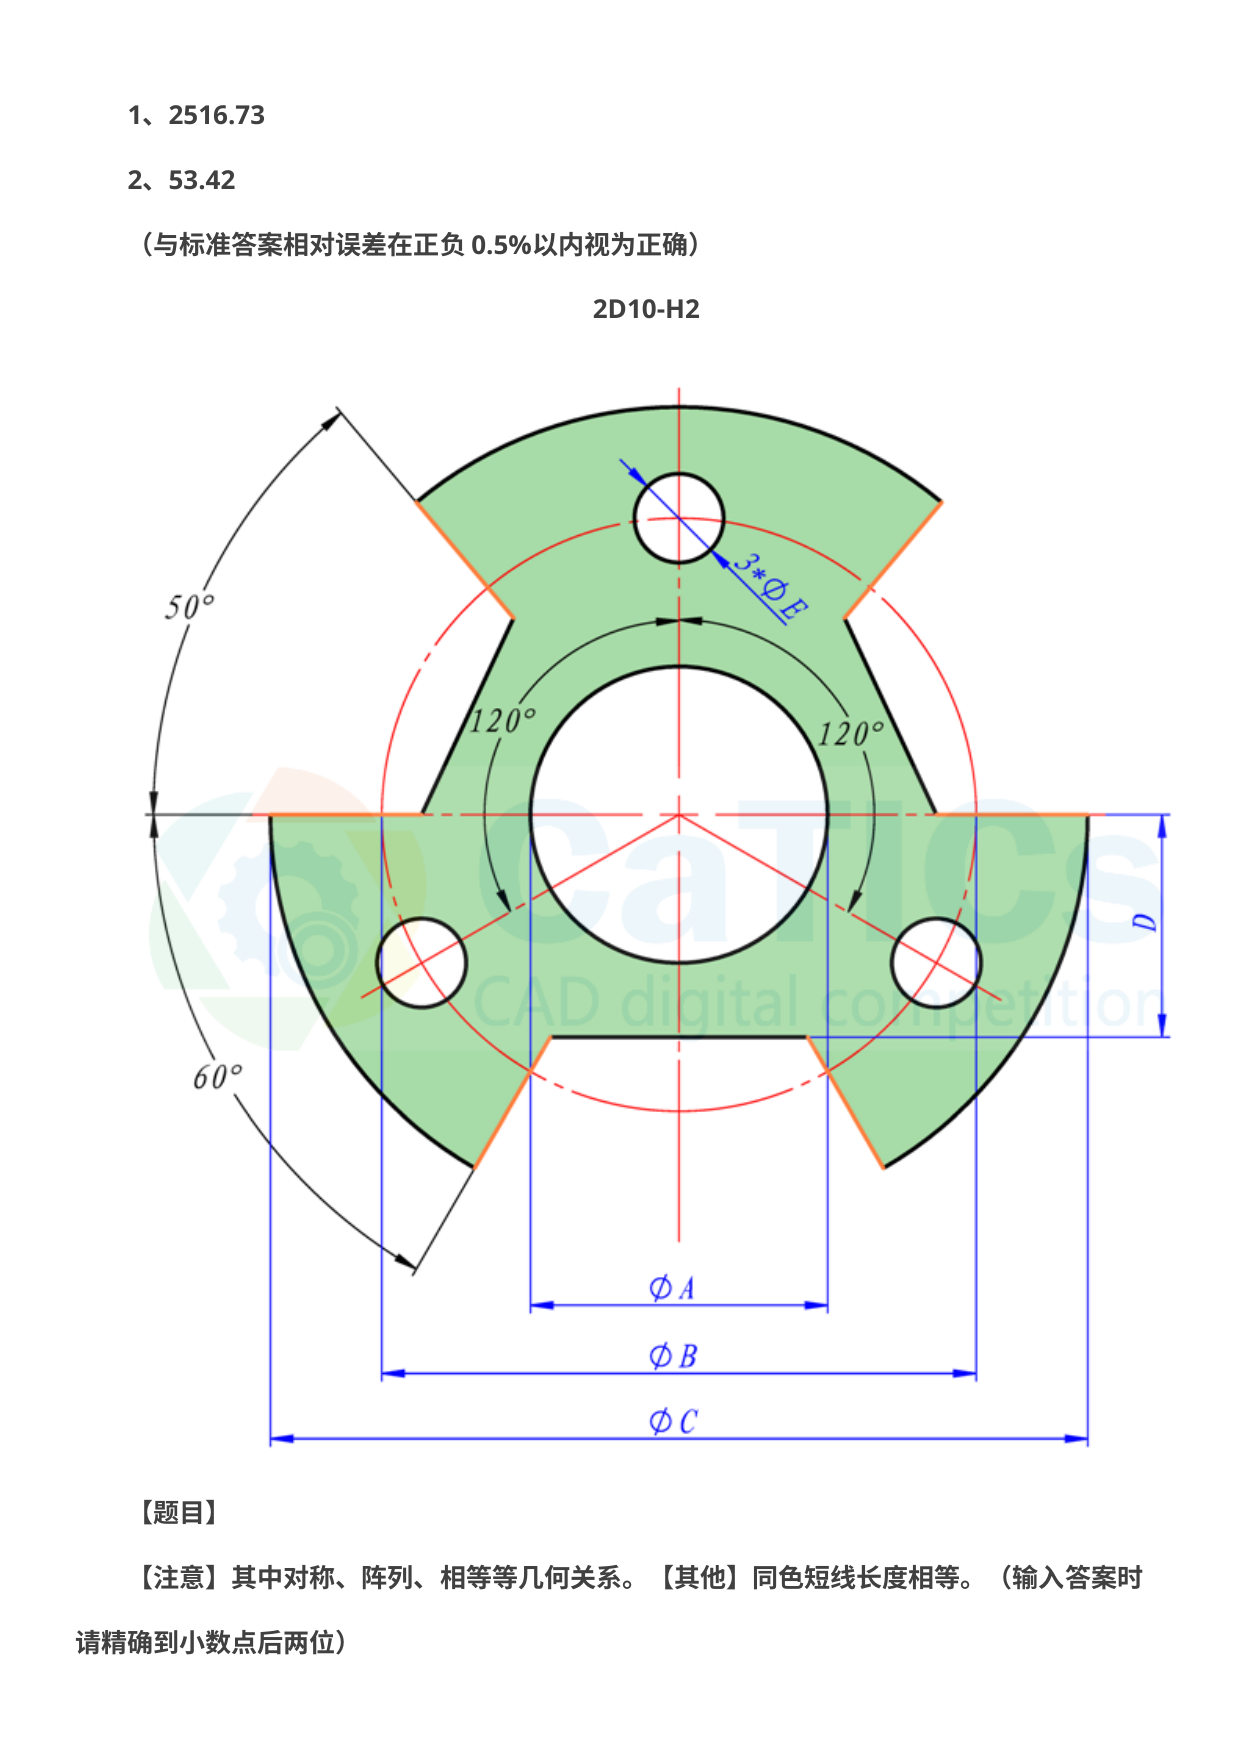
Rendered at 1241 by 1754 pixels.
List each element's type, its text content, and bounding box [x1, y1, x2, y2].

text 【注意】其中对称、阵列、相等等几何关系。【其他】同色短线长度相等。（输入答案时请精确到小数点后两位） [75, 1543, 1165, 1673]
text 2、53.42 [75, 146, 1165, 211]
text 1、2516.73 [75, 81, 1165, 146]
text 【题目】 [75, 1478, 1165, 1543]
text （与标准答案相对误差在正负0.5%以内视为正确） [75, 211, 1165, 276]
text 2D10-H2 [75, 276, 1165, 341]
picture [118, 349, 1197, 1470]
